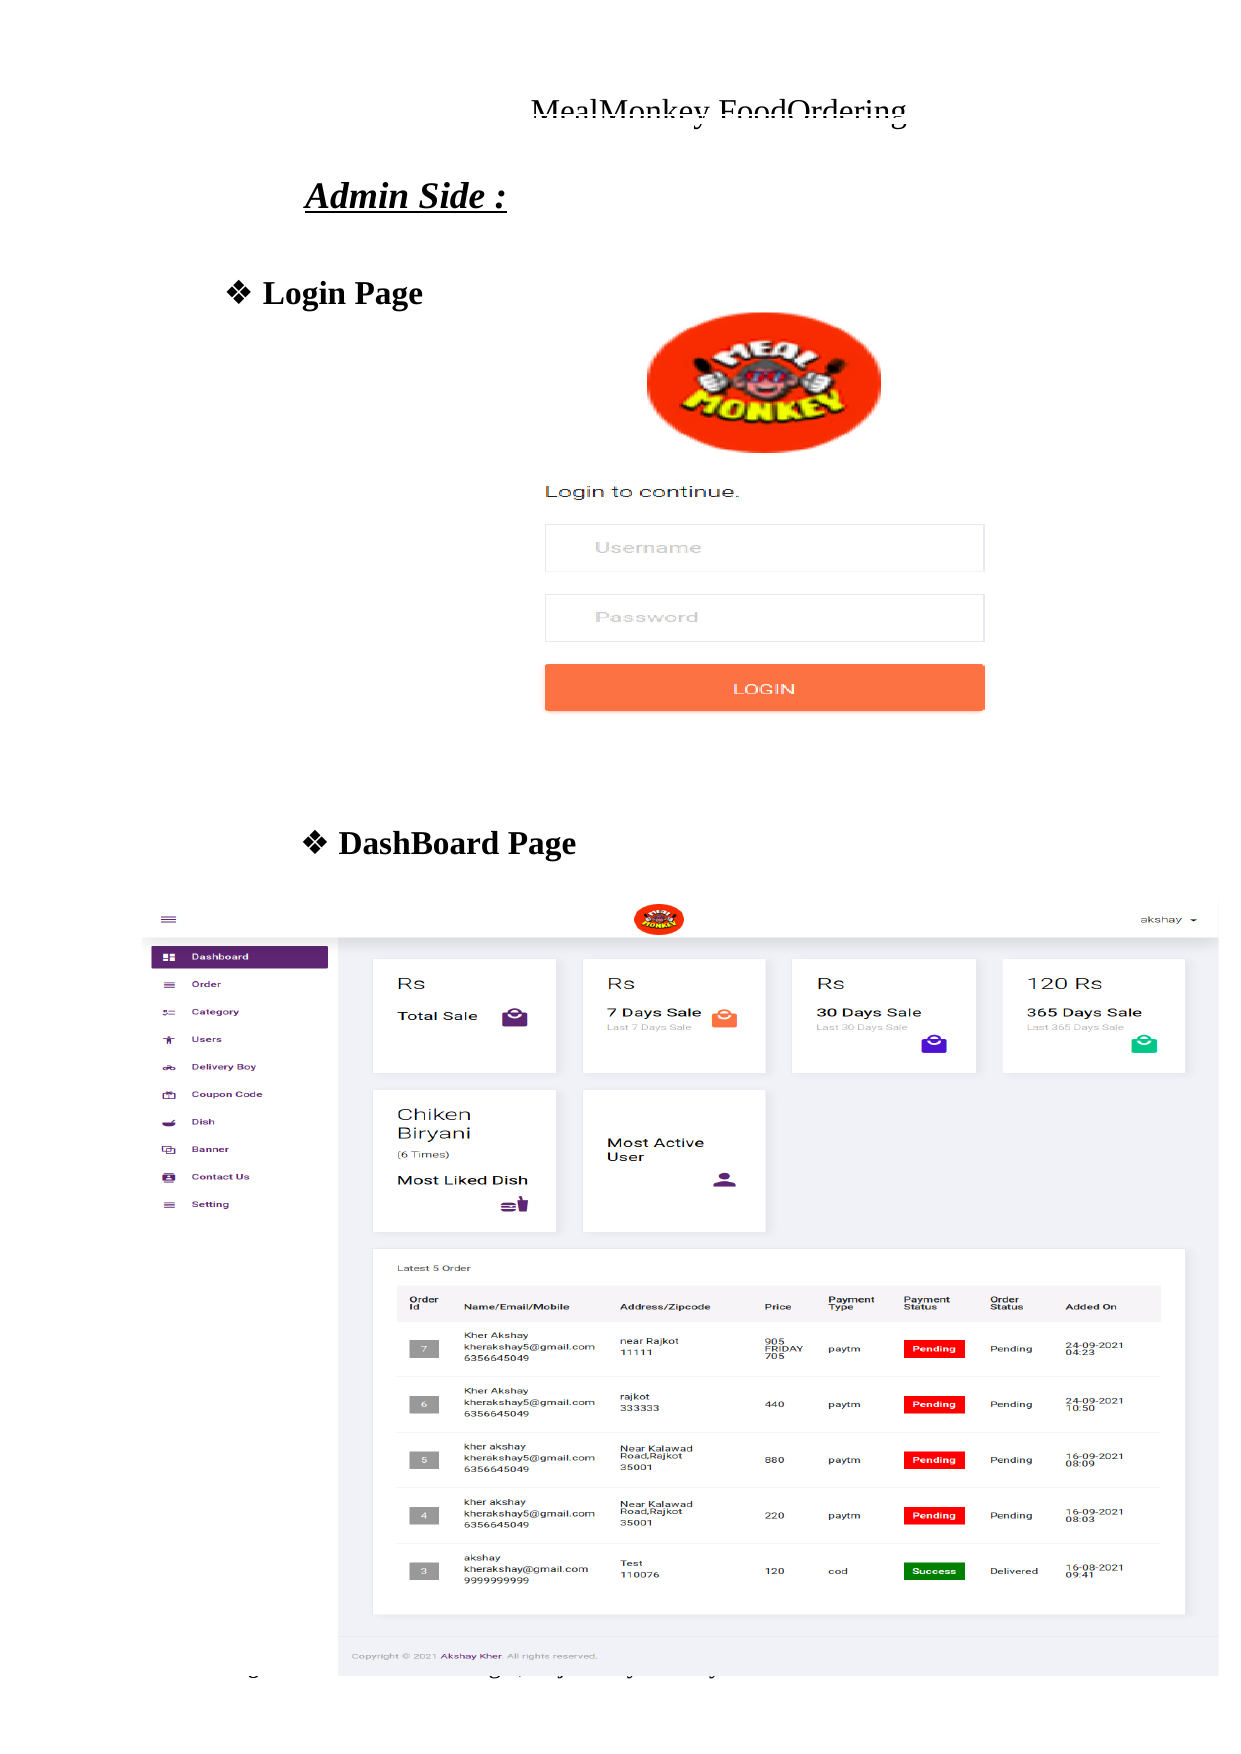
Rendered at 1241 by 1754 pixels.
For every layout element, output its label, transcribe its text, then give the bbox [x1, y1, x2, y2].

text ❖ Login Page [223, 269, 470, 314]
picture [470, 267, 1059, 755]
text Admin Side : [300, 173, 571, 217]
text ❖ DashBoard Page [300, 818, 1227, 864]
picture [141, 901, 1219, 1676]
